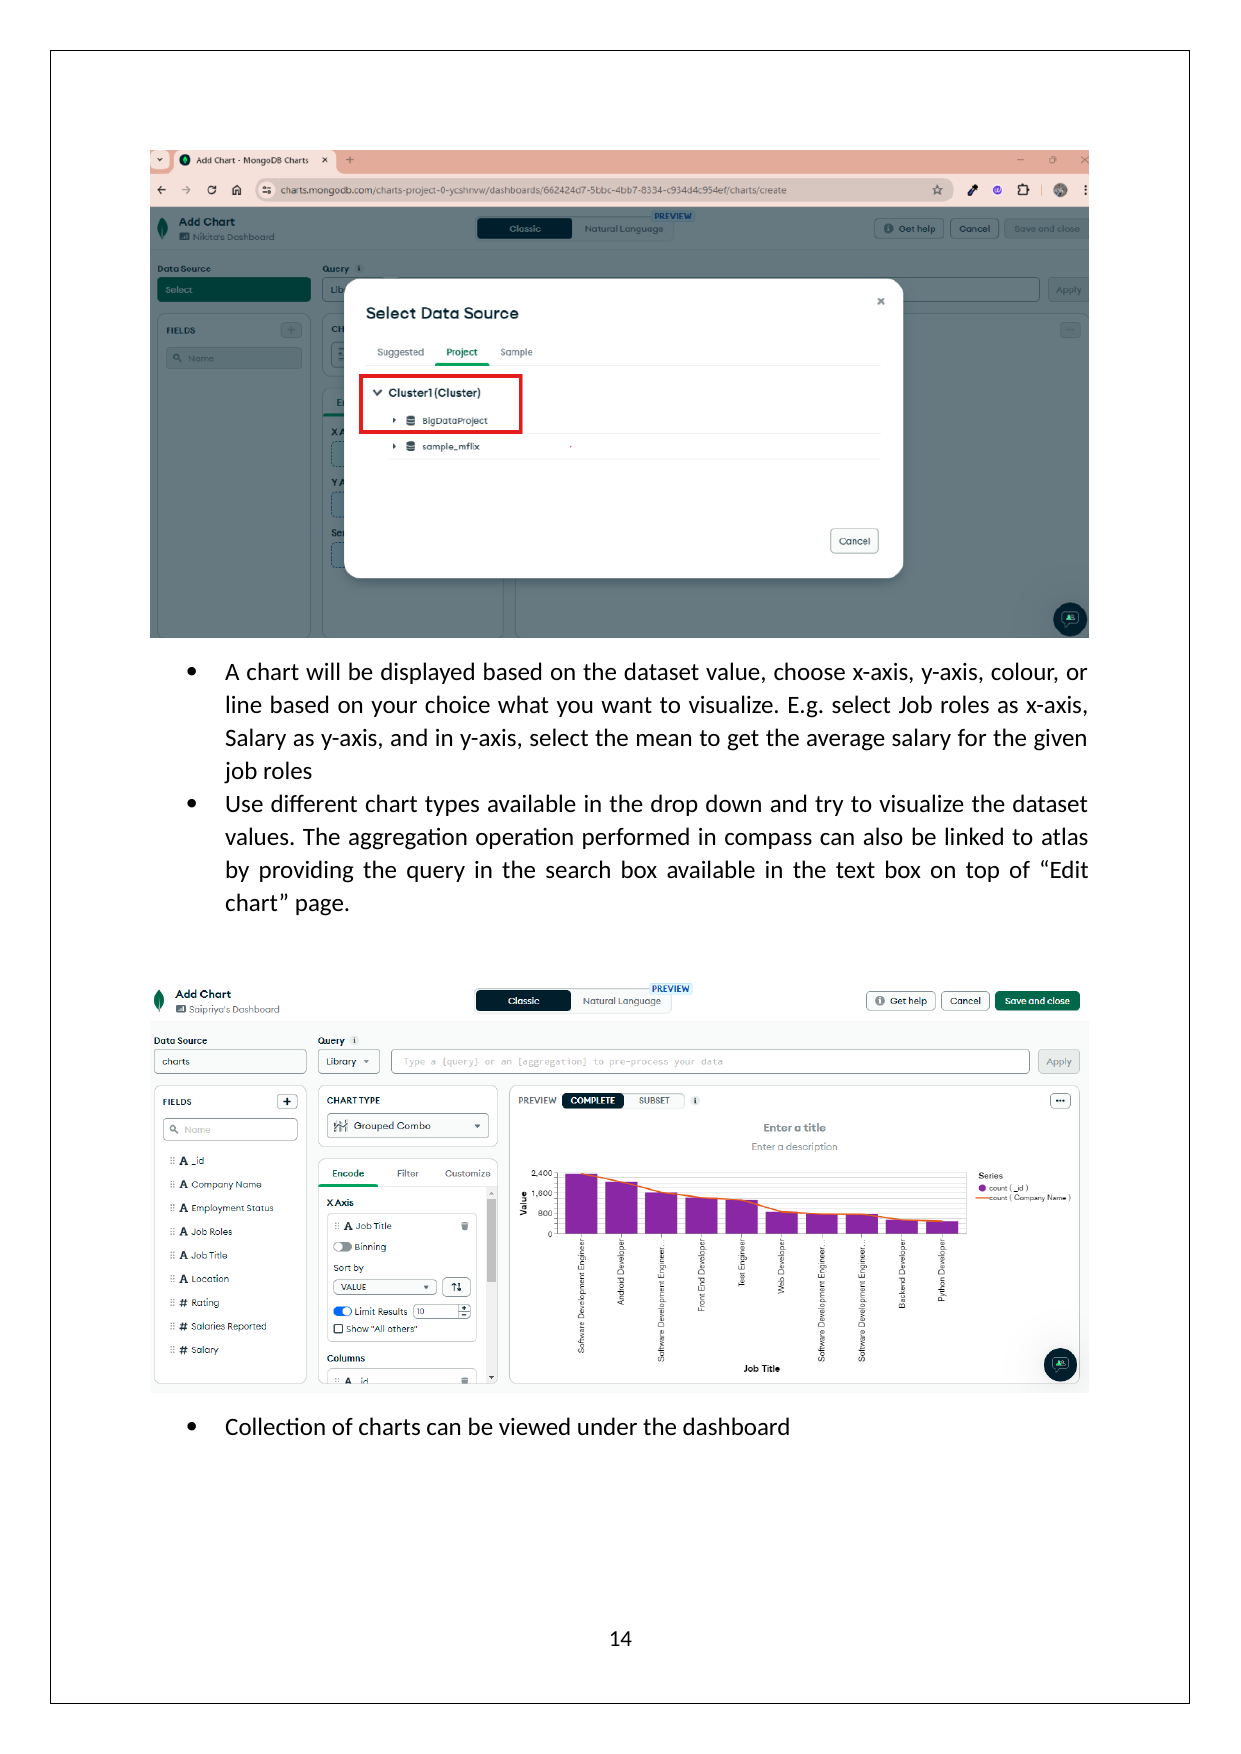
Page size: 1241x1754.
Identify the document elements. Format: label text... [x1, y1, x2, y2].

picture [150, 983, 1089, 1393]
list Collection of charts can be viewed under the dashboard [187, 1411, 1090, 1442]
list Use different chart types available in the drop down and try to visualize the dataset values. The aggregation operation performed in compass can also be linked to atlas by providing the query in the search box available in the text box on top of “Edit chart” page. [187, 788, 1090, 917]
list A chart will be displayed based on the dataset value, choose x-axis, y-axis, colour, or line based on your choice what you want to visualize. E.g. select Job roles as x-axis, Salary as y-axis, and in y-axis, select the mean to get the average salary for the given job roles [187, 656, 1090, 786]
picture [150, 150, 1089, 638]
